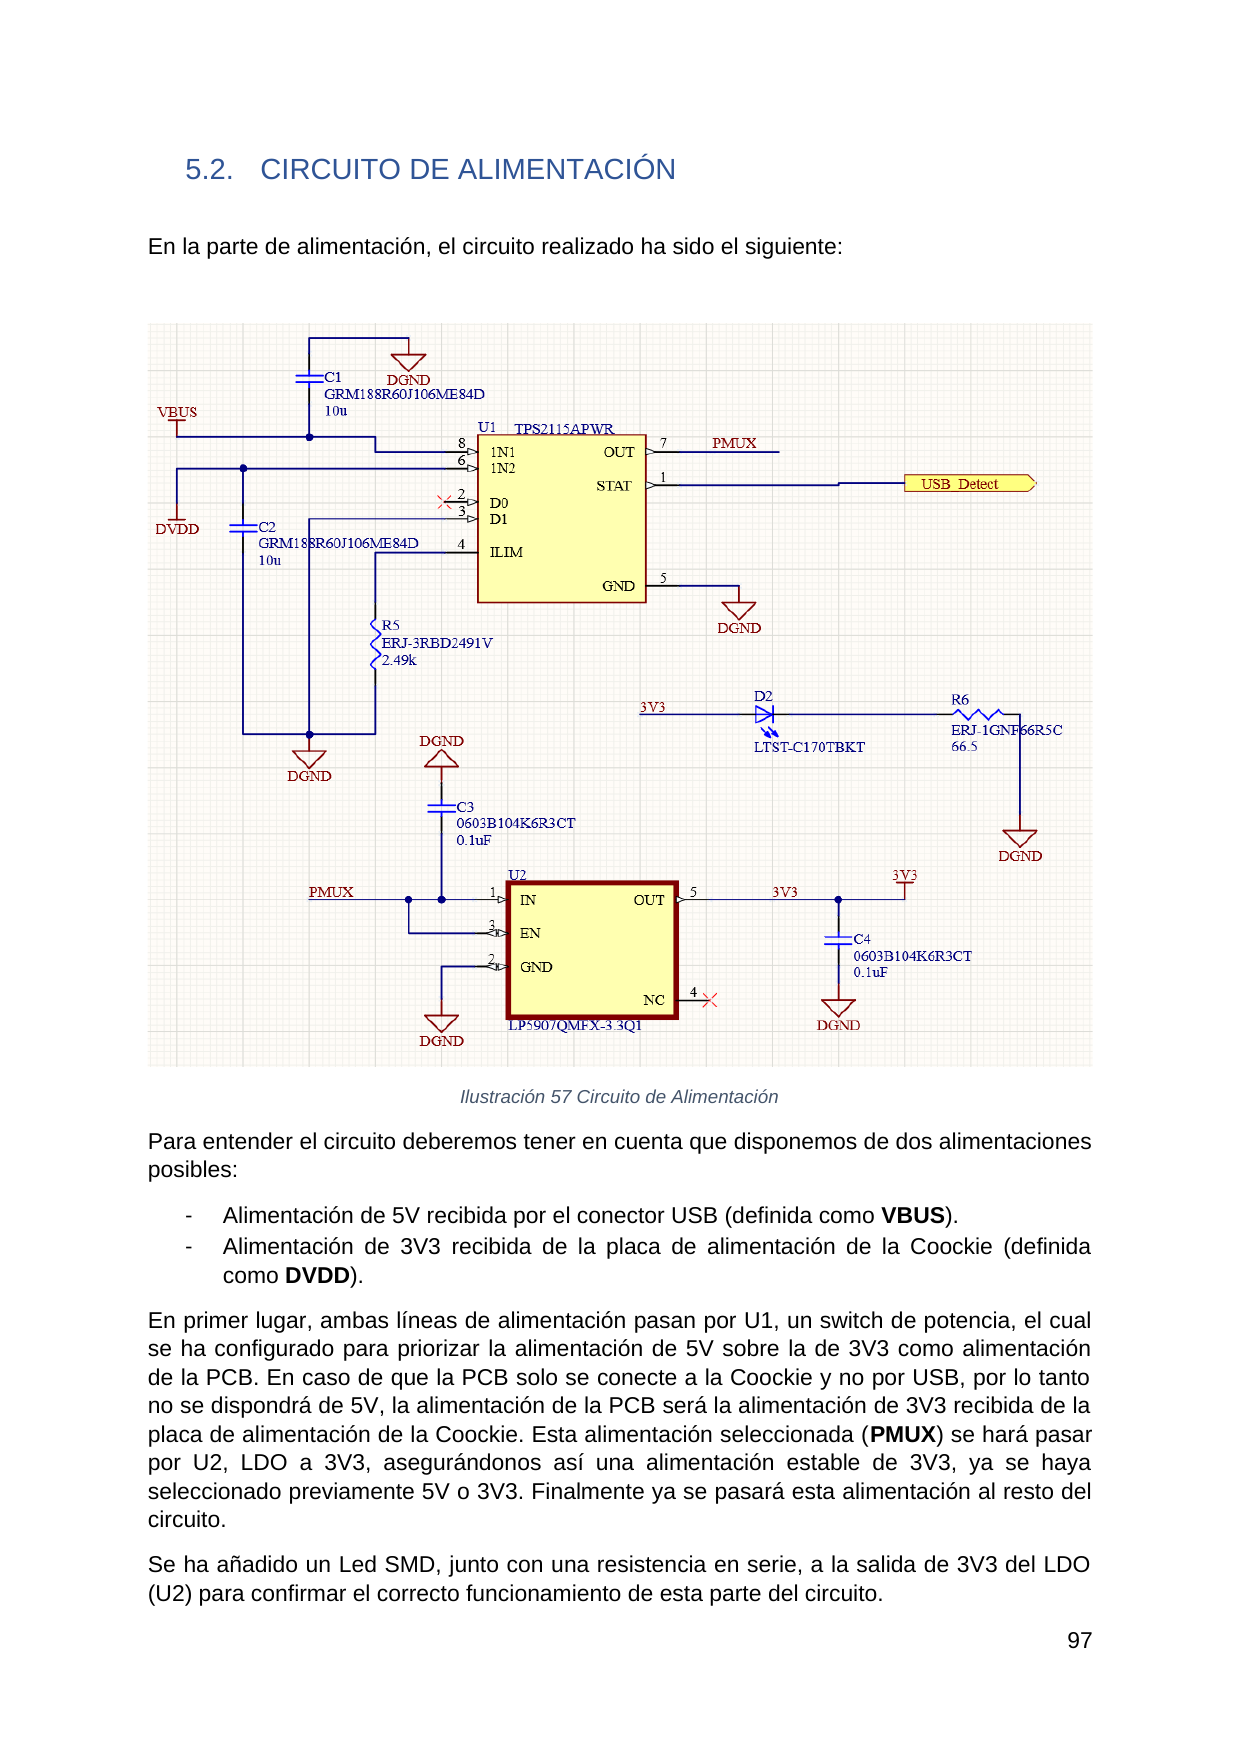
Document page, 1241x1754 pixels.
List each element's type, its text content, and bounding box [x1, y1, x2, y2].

text Para entender el circuito deberemos tener en cuenta que disponemos de dos alimentaciones posibles: [148, 1128, 1092, 1183]
picture [147, 323, 1093, 1067]
text En primer lugar, ambas líneas de alimentación pasan por U1, un switch de potencia, el cual se ha configurado para priorizar la alimentación de 5V sobre la de 3V3 como alimentación de la PCB. En caso de que la PCB solo se conecte a la Coockie y no por USB, por lo tanto no se dispondrá de 5V, la alimentación de la PCB será la alimentación de 3V3 recibida de la placa de alimentación de la Coockie. Esta alimentación seleccionada (PMUX) se hará pasar por U2, LDO a 3V3, asegurándonos así una alimentación estable de 3V3, ya se haya seleccionado previamente 5V o 3V3. Finalmente ya se pasará esta alimentación al resto del circuito. [148, 1307, 1092, 1532]
text En la parte de alimentación, el circuito realizado ha sido el siguiente: [148, 233, 1092, 259]
subtitle CIRCUITO DE ALIMENTACIÓN [185, 152, 1092, 185]
text Se ha añadido un Led SMD, junto con una resistencia en serie, a la salida de 3V3 del LDO (U2) para confirmar el correcto funcionamiento de esta parte del circuito. [148, 1551, 1092, 1606]
list Alimentación de 3V3 recibida de la placa de alimentación de la Coockie (definida como DVDD). [185, 1232, 1092, 1288]
list Alimentación de 5V recibida por el conector USB (definida como VBUS). [185, 1202, 1092, 1229]
